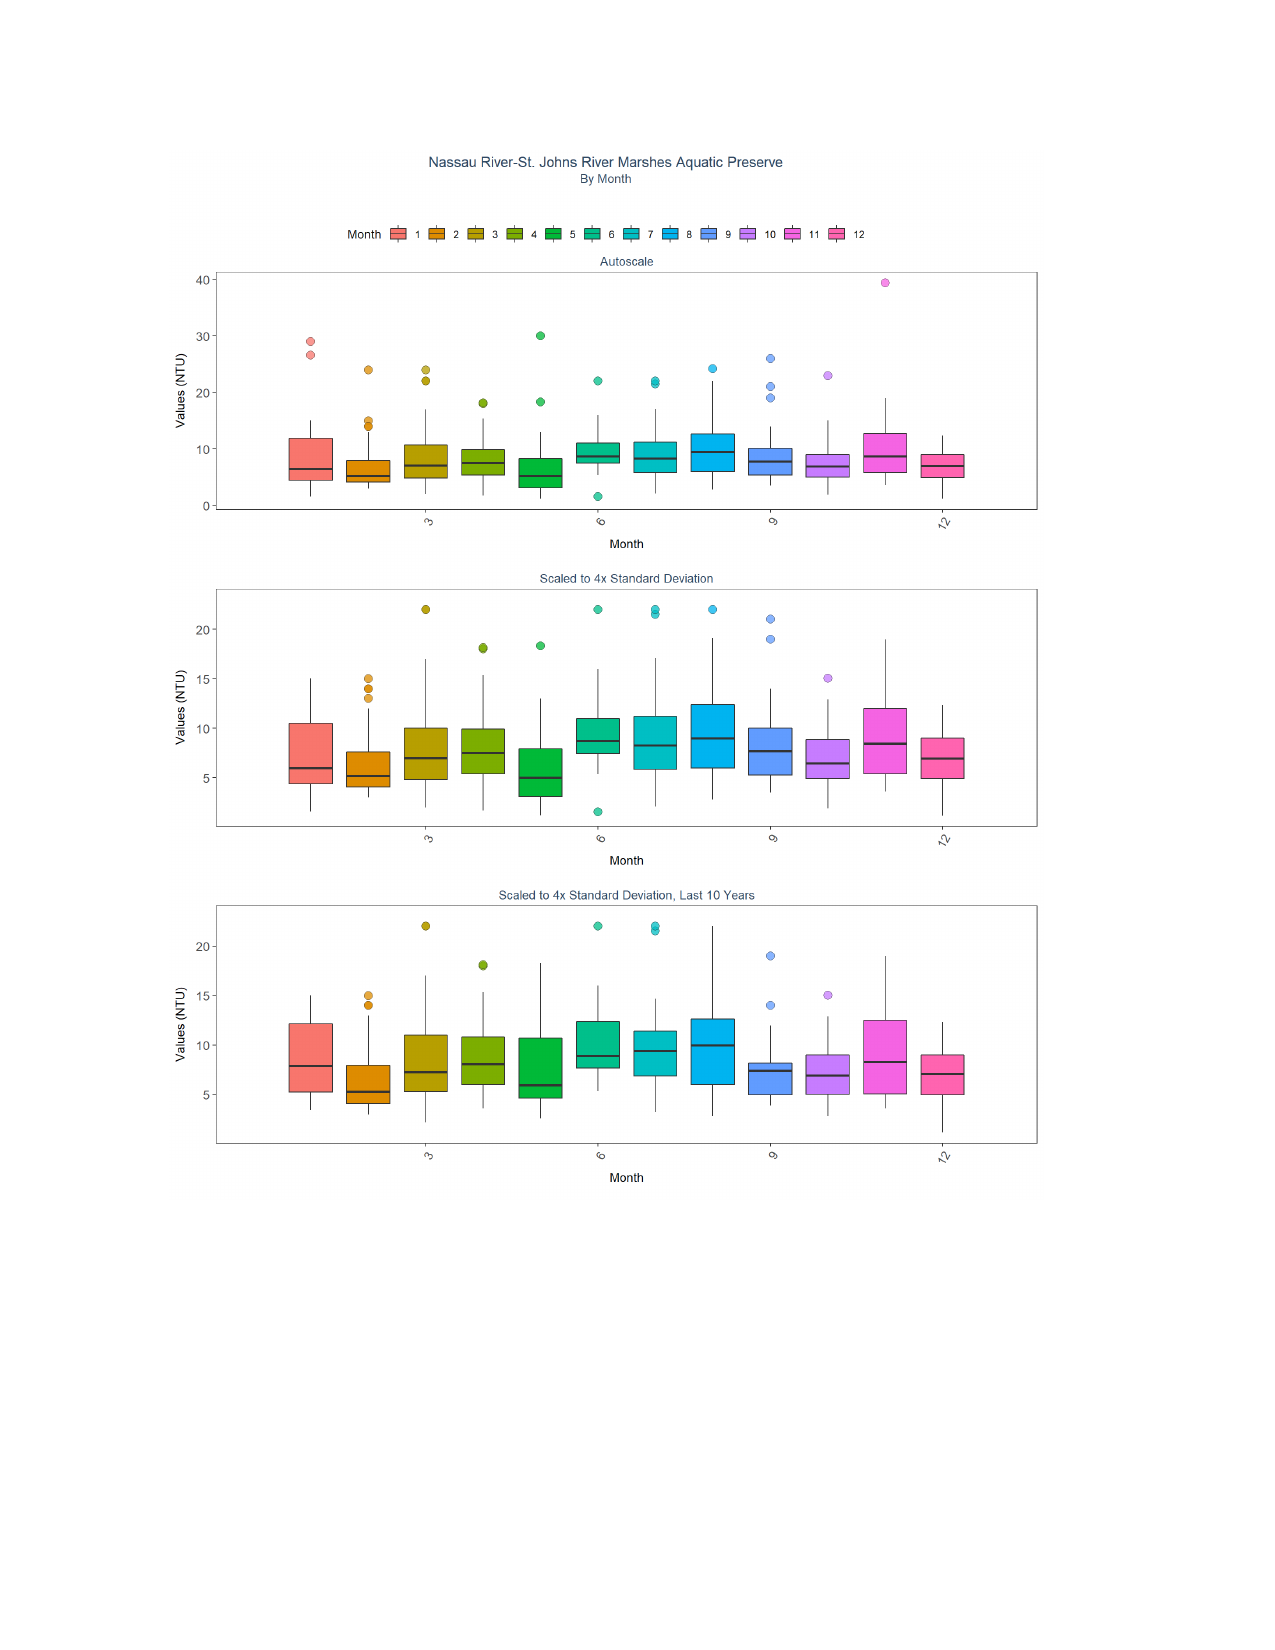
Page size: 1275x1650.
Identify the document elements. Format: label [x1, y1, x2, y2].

picture [168, 150, 1044, 1200]
